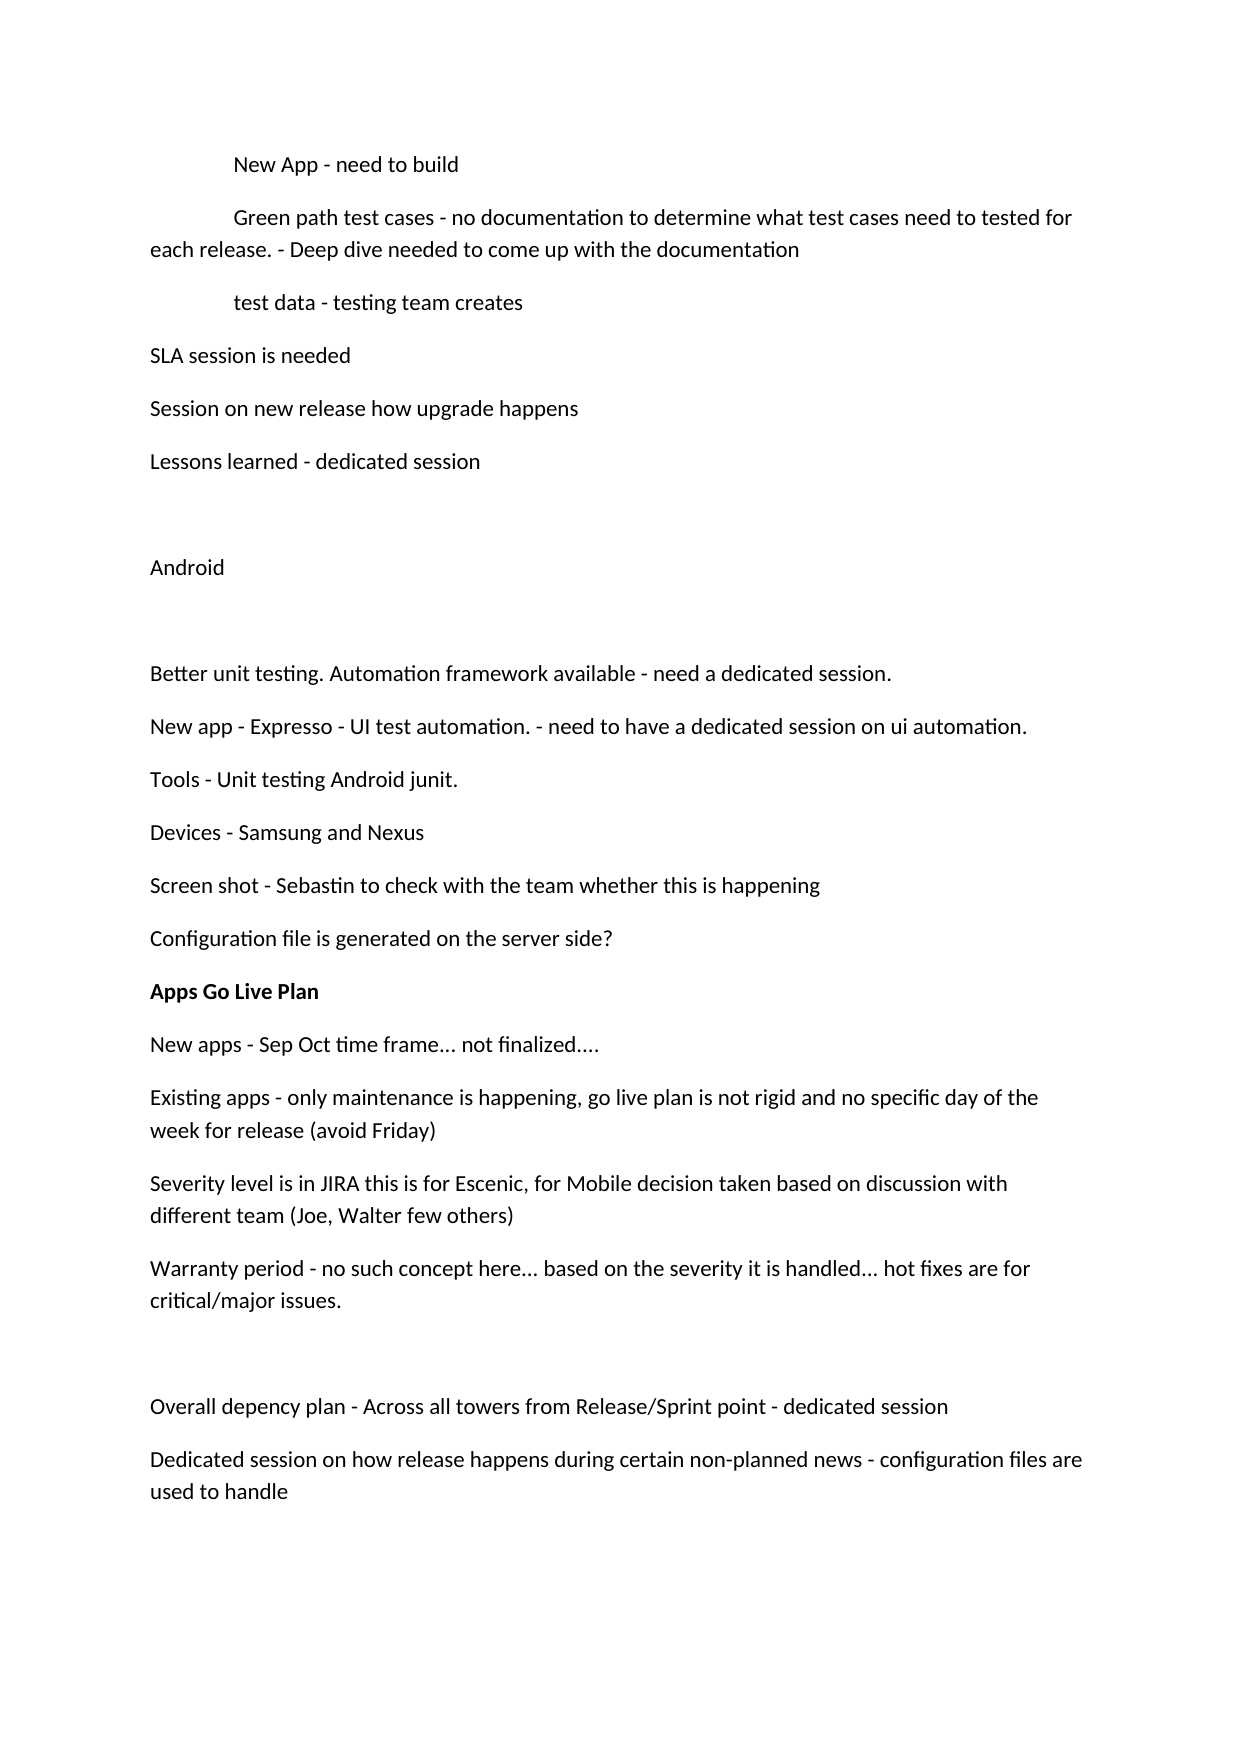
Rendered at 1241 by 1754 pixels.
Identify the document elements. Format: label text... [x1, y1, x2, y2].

text Warranty period - no such concept here... based on the severity it is handled... hot fixes are for critical/major issues. [150, 1254, 1090, 1314]
text Severity level is in JIRA this is for Escenic, for Mobile decision taken based on discussion with different team (Joe, Walter few others) [150, 1169, 1090, 1229]
text Tools - Unit testing Android junit. [150, 765, 1090, 793]
text Overall depency plan - Across all towers from Release/Sprint point - dedicated session [150, 1392, 1090, 1420]
text New App - need to build [150, 150, 1090, 178]
text SLA session is needed [150, 341, 1090, 369]
text New app - Expresso - UI test automation. - need to have a dedicated session on ui automation. [150, 712, 1090, 740]
text test data - testing team creates [150, 288, 1090, 316]
text Dedicated session on how release happens during certain non-planned news - configuration files are used to handle [150, 1445, 1090, 1505]
text Green path test cases - no documentation to determine what test cases need to tested for each release. - Deep dive needed to come up with the documentation [150, 203, 1090, 263]
text Devices - Samsung and Nexus [150, 818, 1090, 846]
text Better unit testing. Automation framework available - need a dedicated session. [150, 659, 1090, 687]
text Session on new release how upgrade happens [150, 394, 1090, 422]
text Android [150, 553, 1090, 581]
text Lessons learned - dedicated session [150, 447, 1090, 475]
text Apps Go Live Plan [150, 977, 1090, 1006]
text New apps - Sep Oct time frame... not finalized.... [150, 1031, 1090, 1058]
text Screen shot - Sebastin to check with the team whether this is happening [150, 871, 1090, 899]
text Configuration file is generated on the server side? [150, 924, 1090, 952]
text Existing apps - only maintenance is happening, go live plan is not rigid and no specific day of the week for release (avoid Friday) [150, 1083, 1090, 1144]
